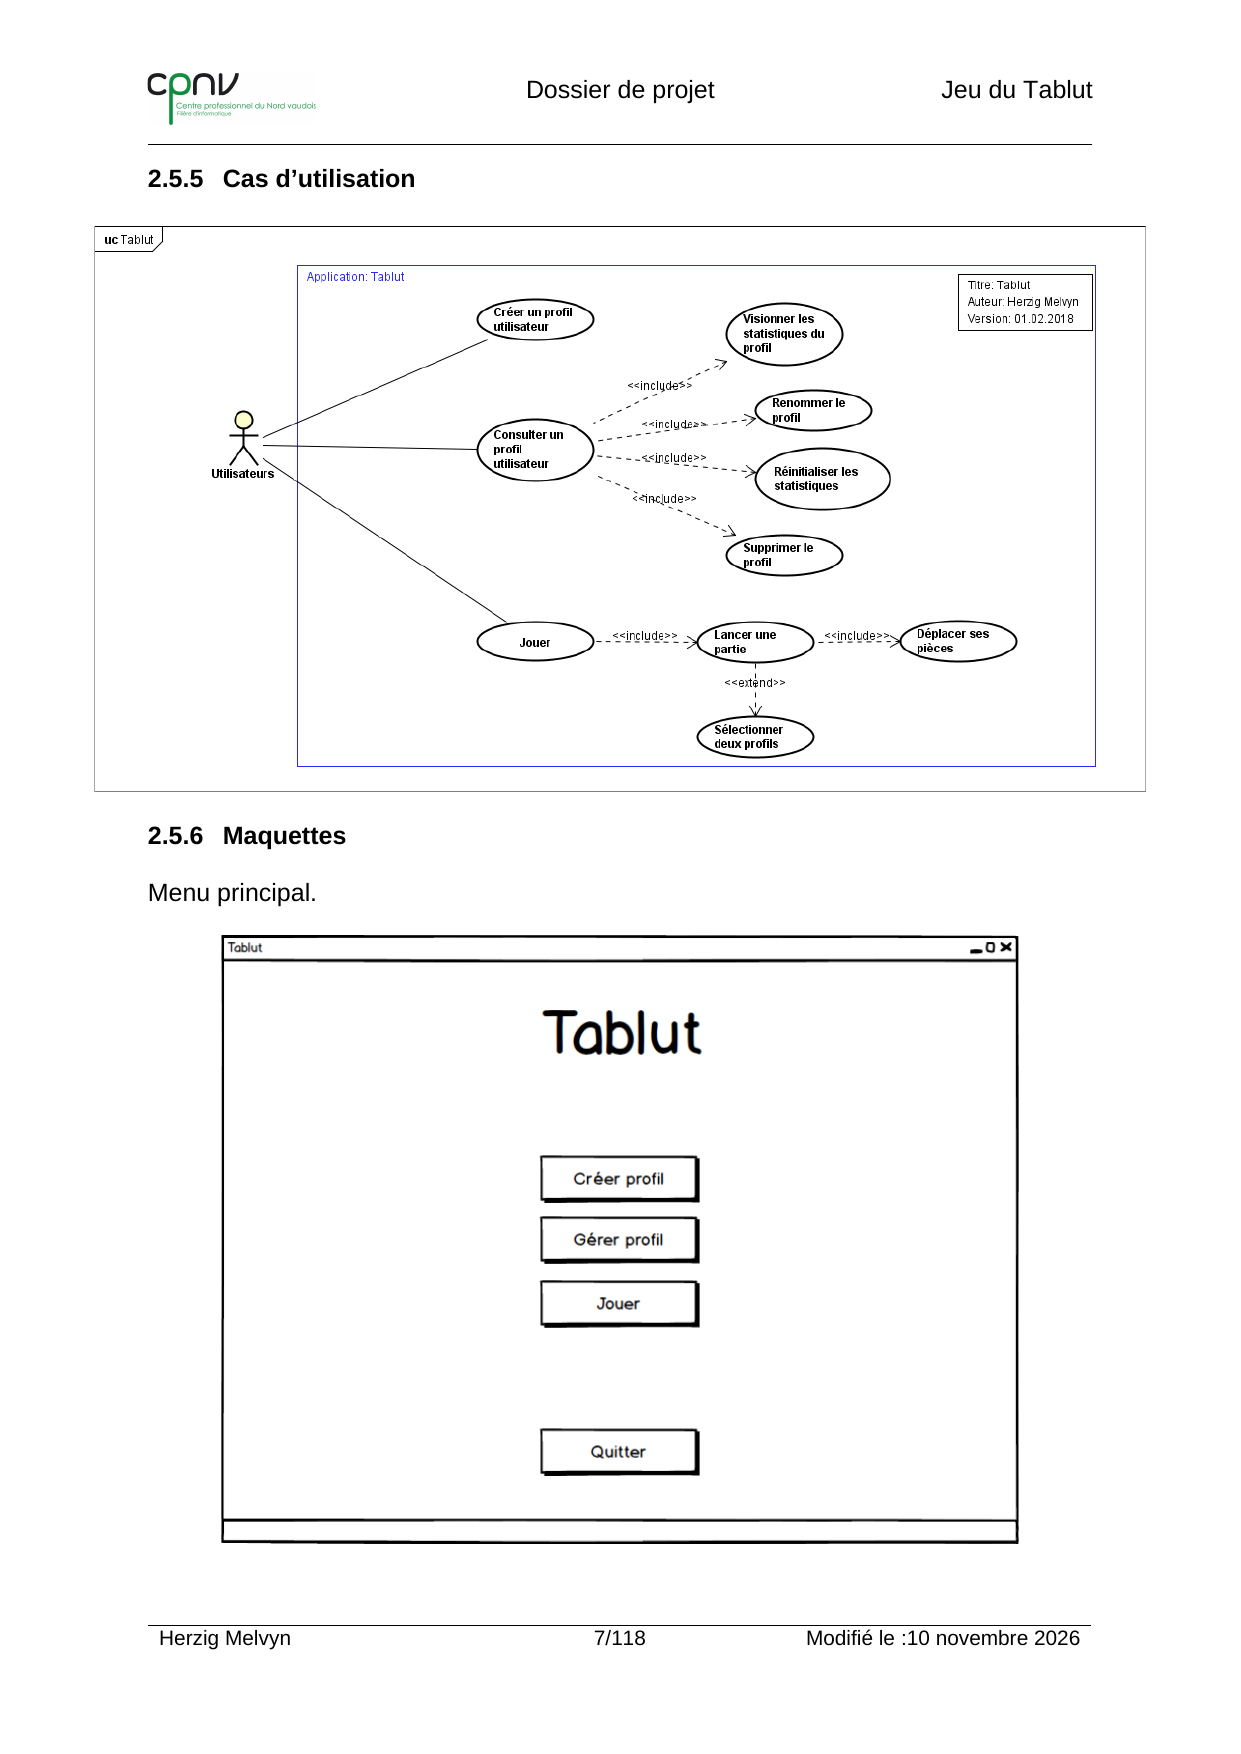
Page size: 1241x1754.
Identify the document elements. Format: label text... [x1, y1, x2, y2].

picture [147, 73, 316, 125]
subtitle Maquettes [148, 821, 1092, 849]
picture [94, 226, 1146, 792]
text Menu principal. [148, 878, 1092, 907]
subtitle Cas d’utilisation [148, 164, 1092, 193]
picture [221, 935, 1019, 1544]
